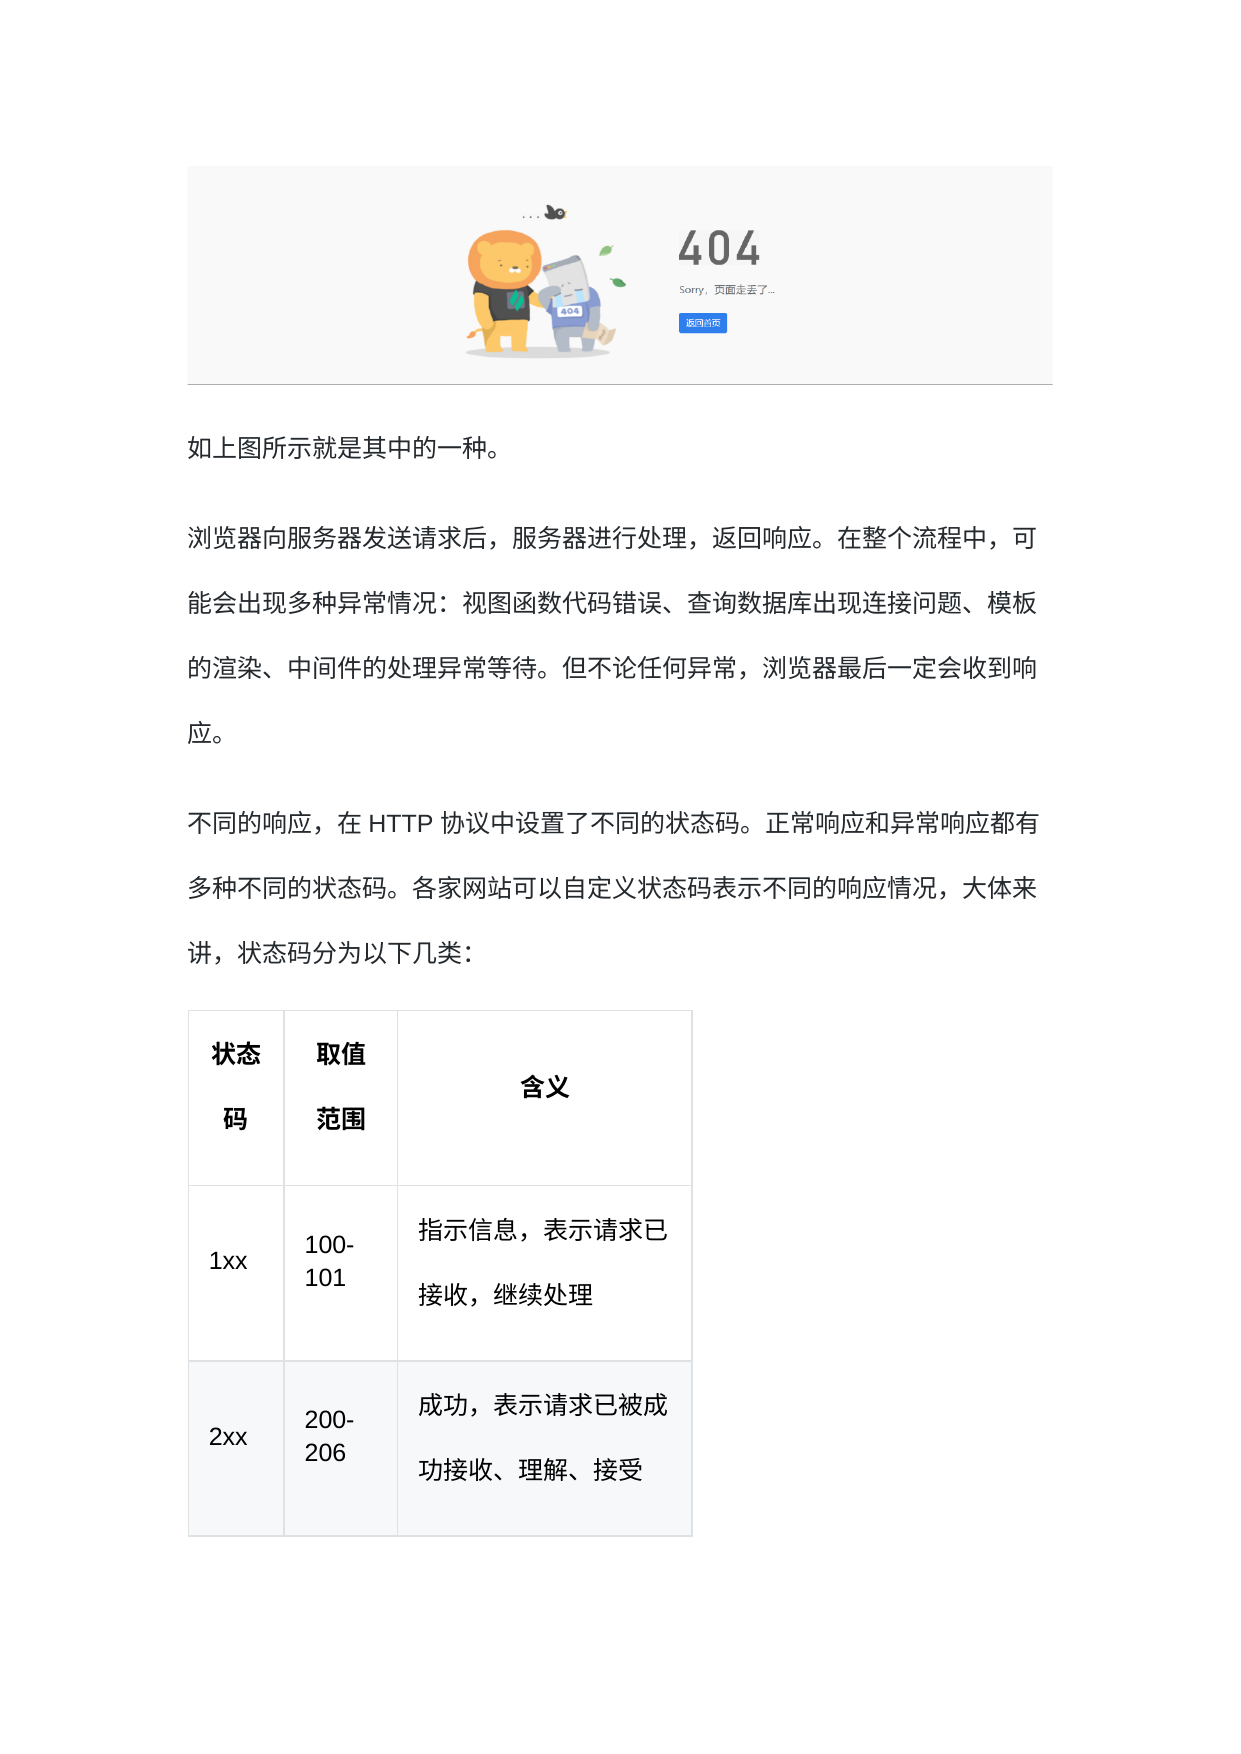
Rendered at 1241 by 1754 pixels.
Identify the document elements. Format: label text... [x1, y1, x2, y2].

text 如上图所示就是其中的一种。 [187, 414, 1053, 479]
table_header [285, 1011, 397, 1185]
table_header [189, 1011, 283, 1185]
text 浏览器向服务器发送请求后，服务器进行处理，返回响应。在整个流程中，可能会出现多种异常情况：视图函数代码错误、查询数据库出现连接问题、模板的渲染、中间件的处理异常等待。但不论任何异常，浏览器最后一定会收到响应。 [187, 504, 1053, 764]
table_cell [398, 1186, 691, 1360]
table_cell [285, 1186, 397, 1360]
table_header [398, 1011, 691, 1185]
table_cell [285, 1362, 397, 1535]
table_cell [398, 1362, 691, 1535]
text 不同的响应，在 HTTP 协议中设置了不同的状态码。正常响应和异常响应都有多种不同的状态码。各家网站可以自定义状态码表示不同的响应情况，大体来讲，状态码分为以下几类： [187, 789, 1053, 984]
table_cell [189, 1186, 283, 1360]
picture [187, 166, 1053, 385]
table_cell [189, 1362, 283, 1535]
